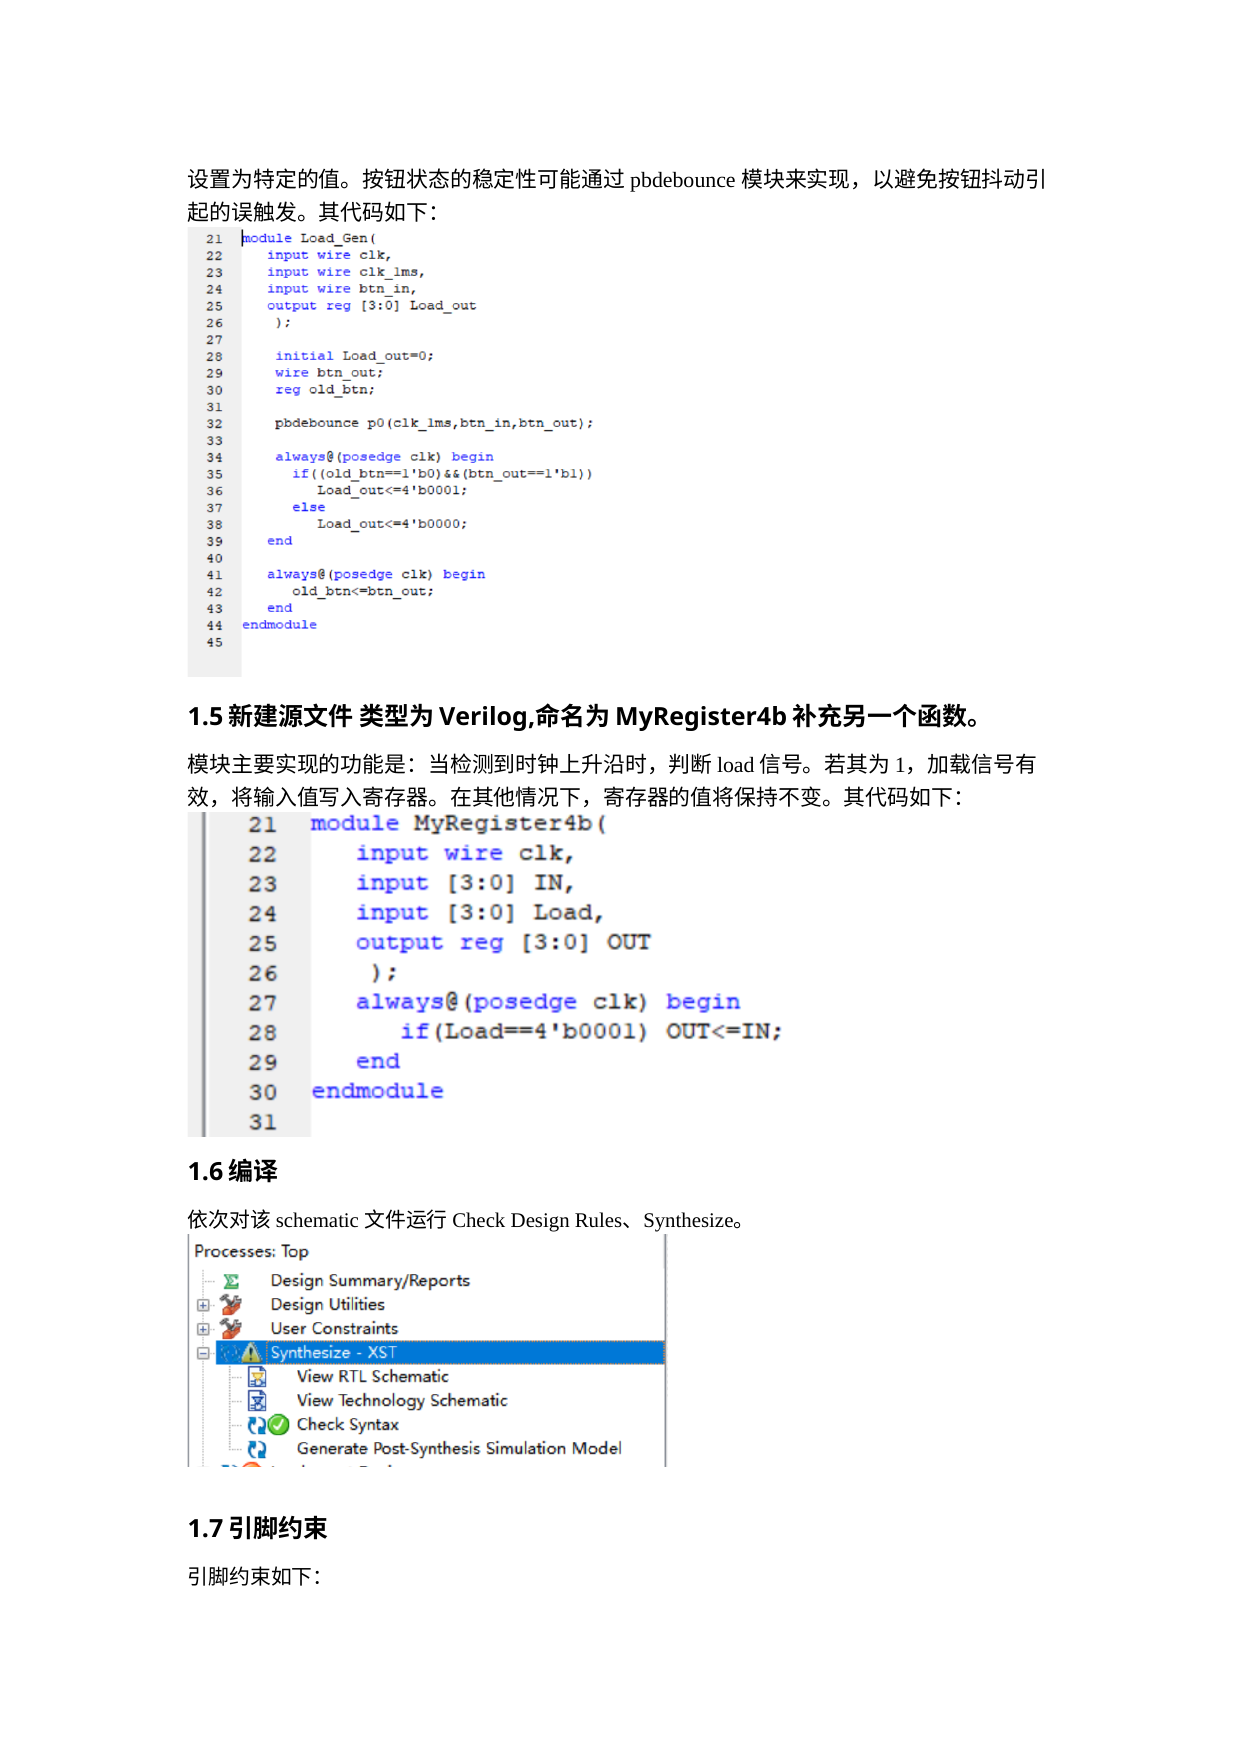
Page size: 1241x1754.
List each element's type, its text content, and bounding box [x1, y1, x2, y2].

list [187, 162, 1053, 227]
text 1.6编译 [187, 1137, 1053, 1202]
list 1.5新建源文件 类型为Verilog,命名为MyRegister4b补充另一个函数。 [187, 682, 1053, 747]
list 模块主要实现的功能是：当检测到时钟上升沿时，判断load信号。若其为1，加载信号有效，将输入值写入寄存器。在其他情况下，寄存器的值将保持不变。其代码如下： [187, 747, 1053, 812]
list 依次对该 schematic 文件运行 Check Design Rules、Synthesize。 [187, 1202, 1053, 1234]
picture [187, 1234, 668, 1467]
picture [187, 812, 1052, 1137]
picture [187, 227, 745, 677]
list 1.7引脚约束 [187, 1494, 1053, 1559]
text 引脚约束如下： [187, 1559, 1053, 1592]
